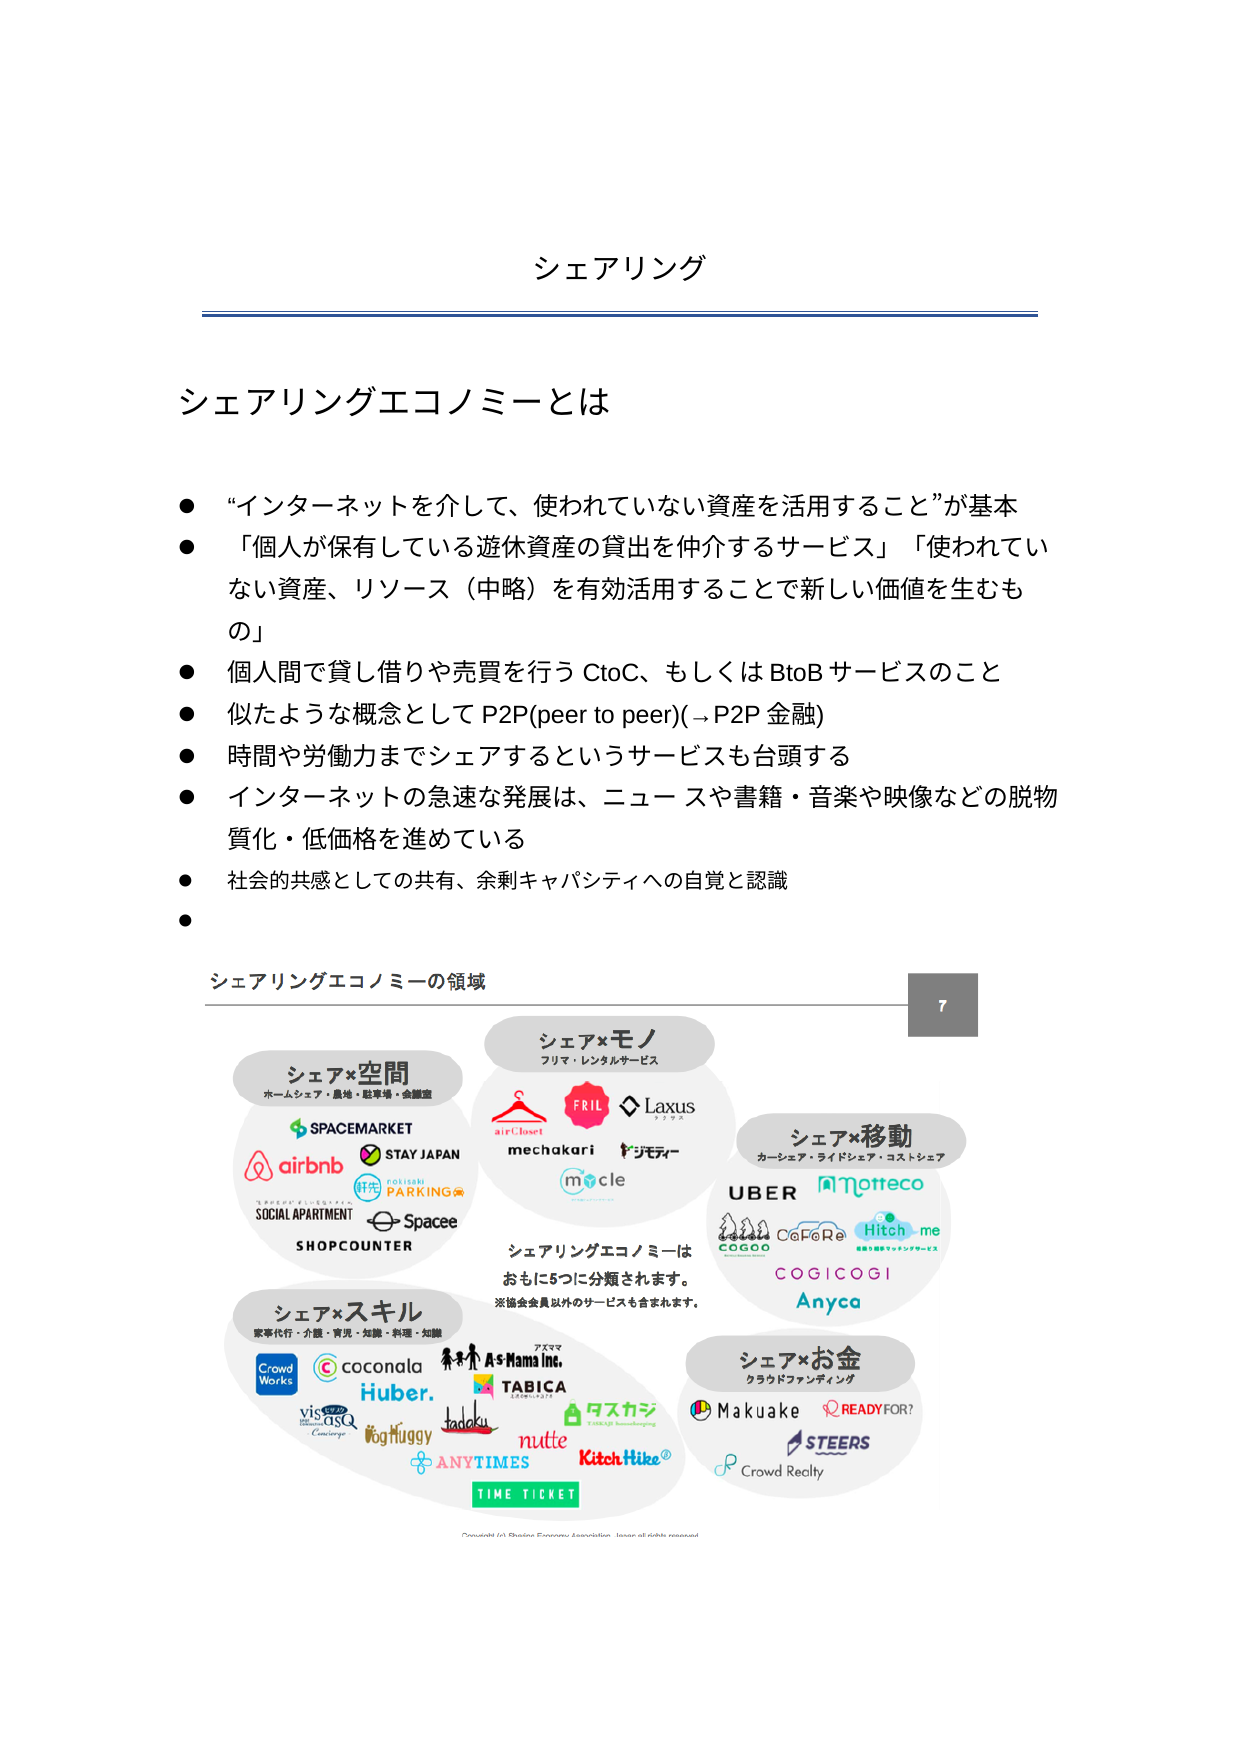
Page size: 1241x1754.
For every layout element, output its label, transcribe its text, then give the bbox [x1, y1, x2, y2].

picture [177, 943, 1022, 1537]
list 個人間で貸し借りや売買を行うCtoC、もしくはBtoBサービスのこと [177, 650, 1063, 692]
text シェアリングエコノミーとは [177, 358, 1063, 442]
list インターネットの急速な発展は、ニュー スや書籍・音楽や映像などの脱物質化・低価格を進めている [177, 775, 1063, 858]
list 時間や労働力までシェアするというサービスも台頭する [177, 733, 1063, 775]
list 社会的共感としての共有、余剰キャパシティへの自覚と認識 [177, 858, 1063, 900]
list “インターネットを介して、使われていない資産を活用すること”が基本 [177, 483, 1063, 525]
text シェアリング [202, 225, 1038, 311]
list 「個人が保有している遊休資産の貸出を仲介するサービス」「使われていない資産、リソース（中略）を有効活用することで新しい価値を生むもの」 [177, 525, 1063, 650]
list 似たような概念としてP2P(peer to peer)(→P2P金融) [177, 692, 1063, 733]
